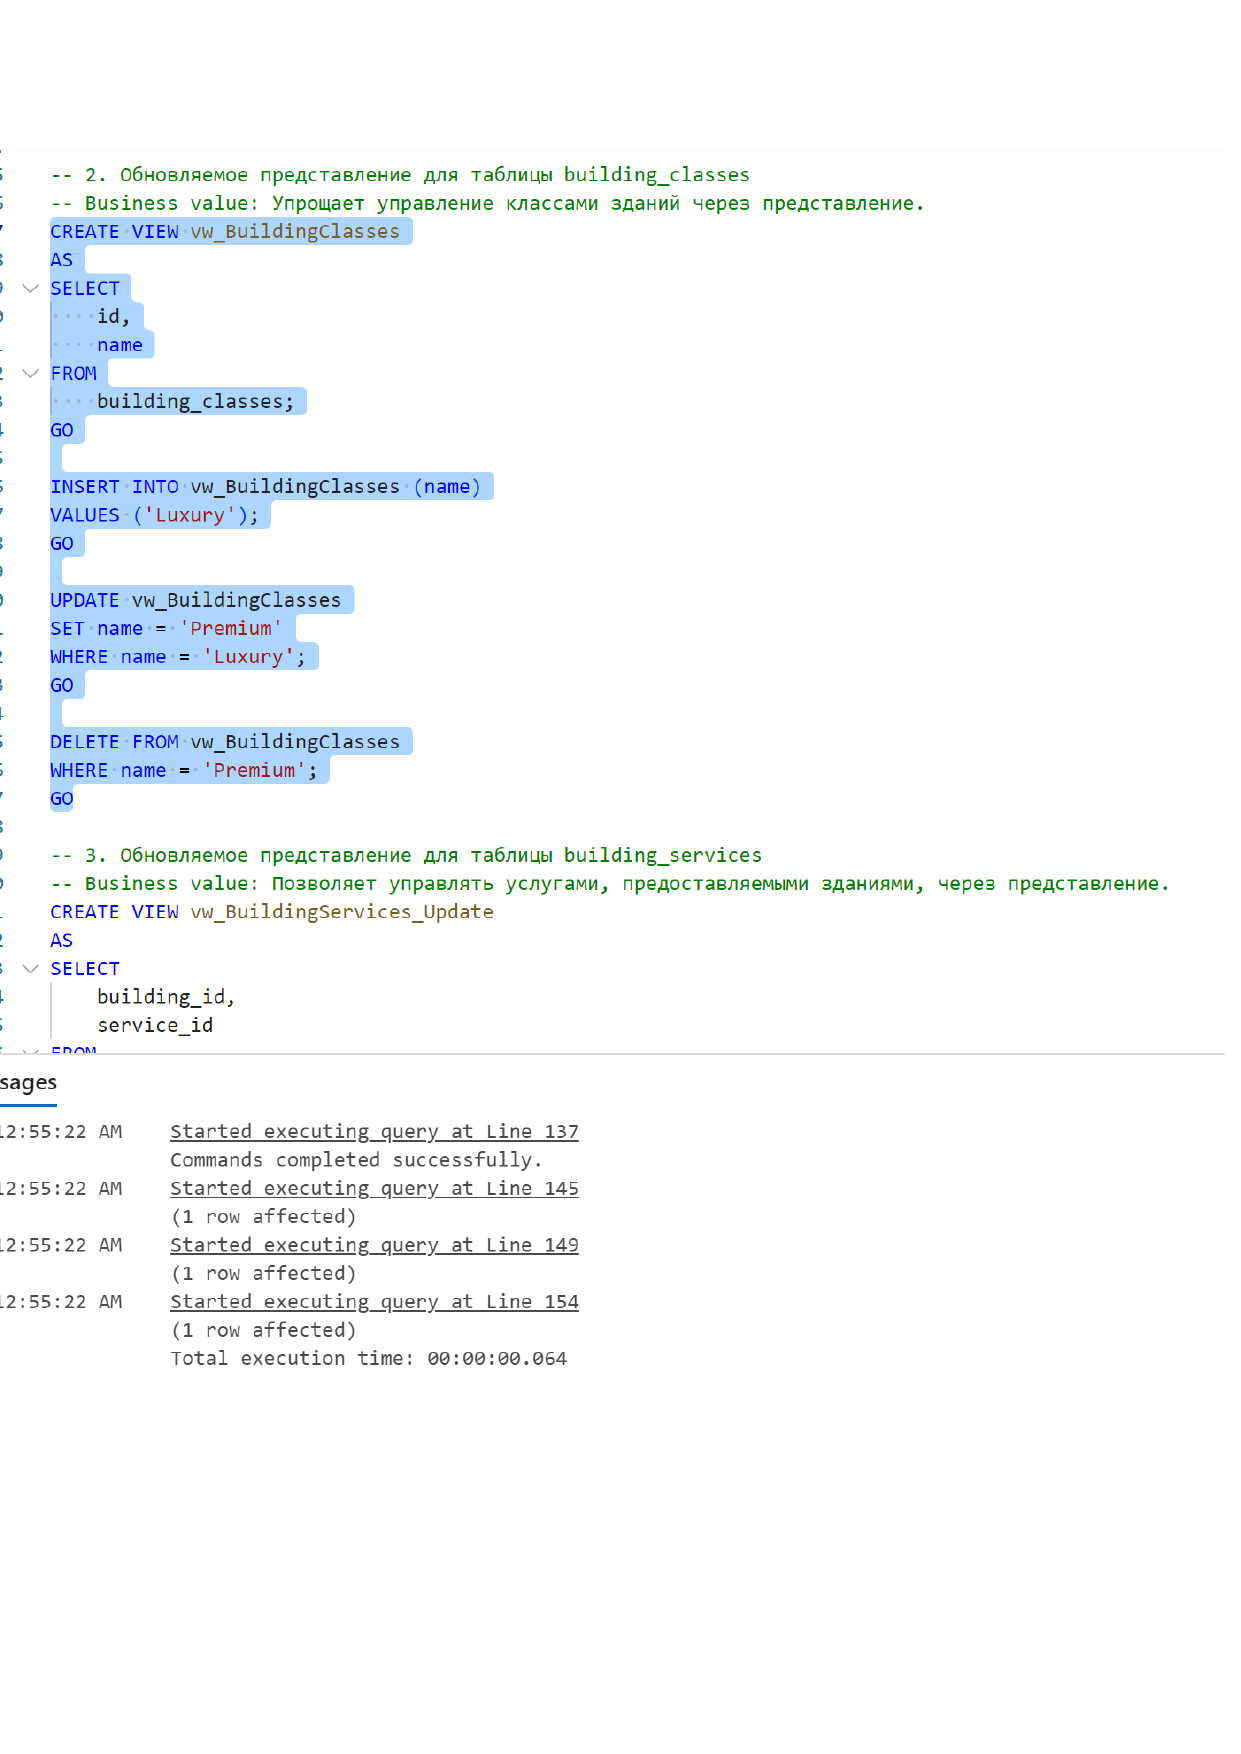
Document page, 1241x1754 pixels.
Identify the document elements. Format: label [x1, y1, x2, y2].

picture [0, 150, 1225, 1384]
